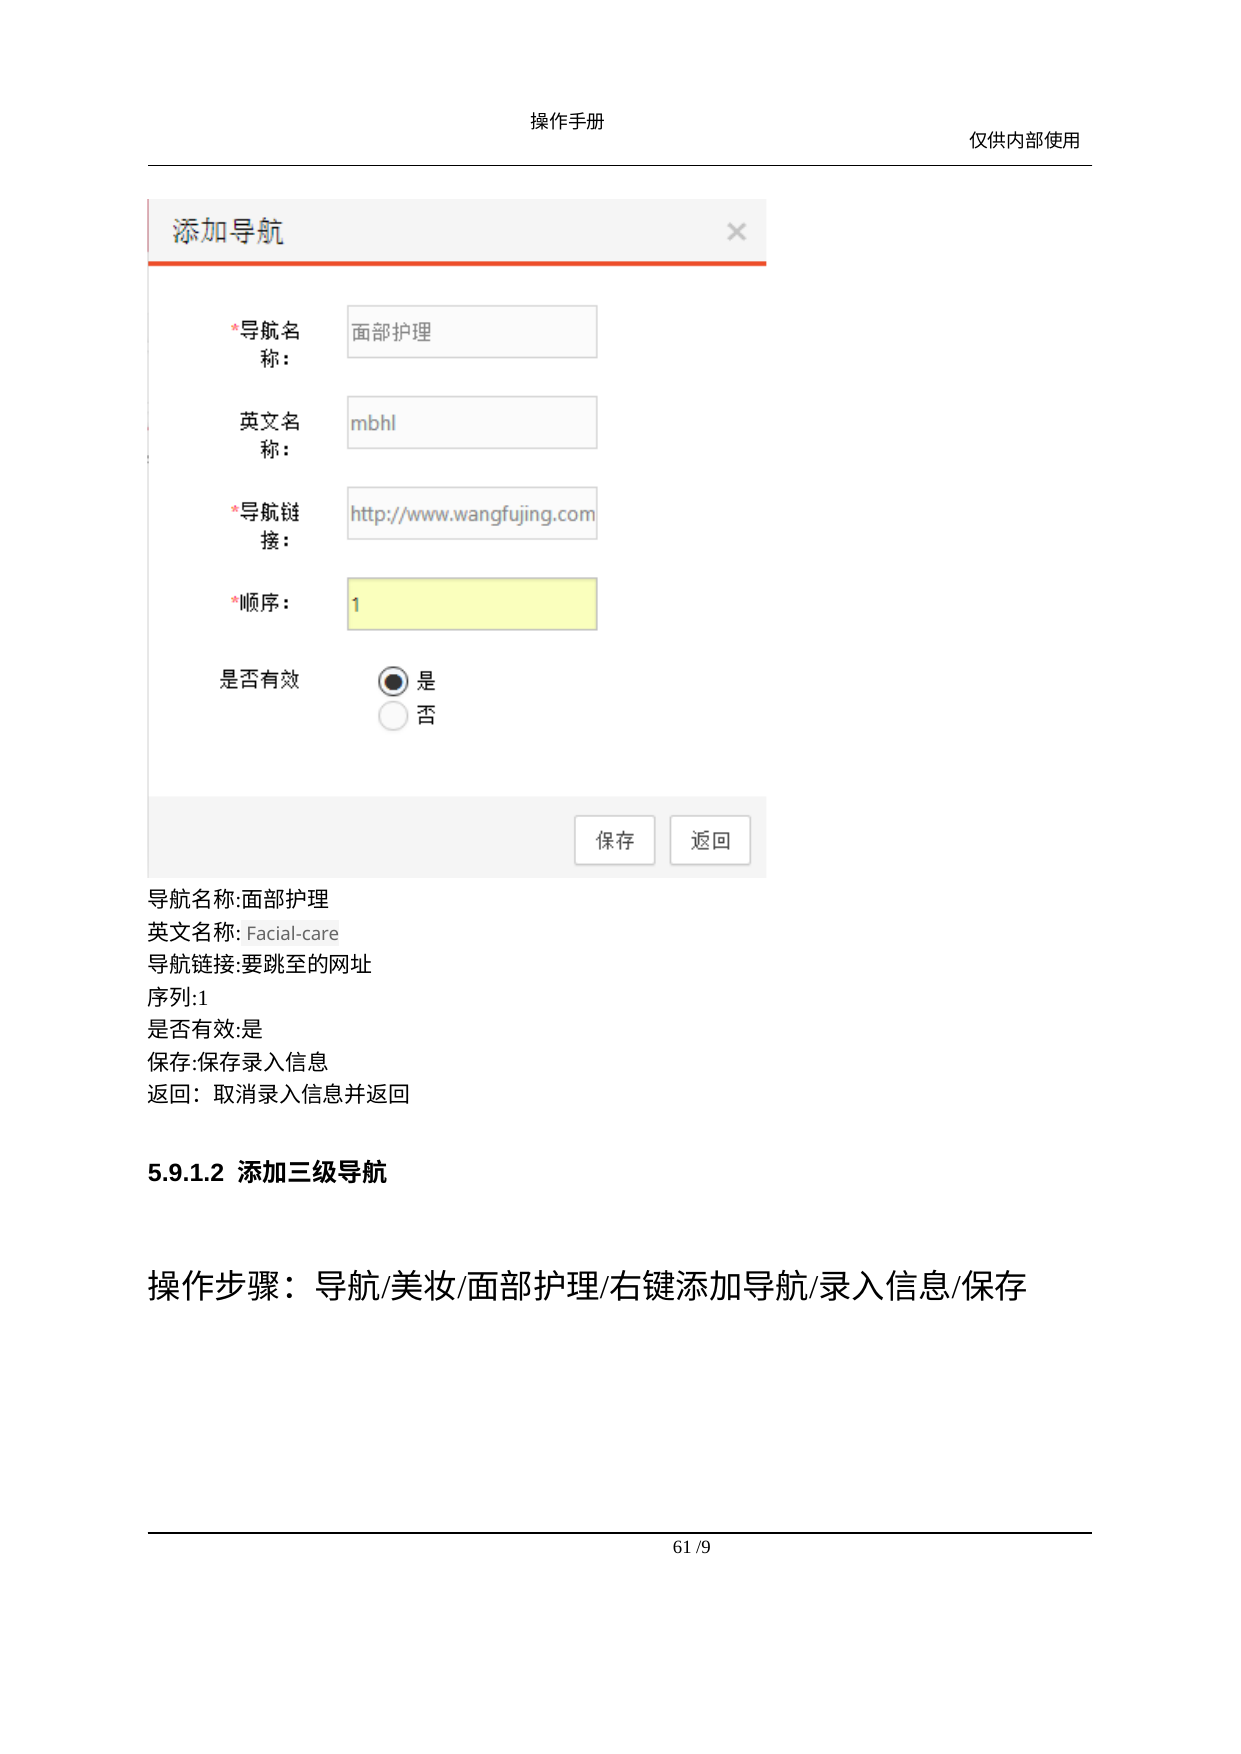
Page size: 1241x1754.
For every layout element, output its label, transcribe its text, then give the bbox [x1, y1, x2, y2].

text 英文名称: Facial-care [148, 914, 1092, 947]
subtitle 添加三级导航 [148, 1138, 1092, 1203]
text 导航链接:要跳至的网址 [148, 947, 1092, 979]
text 是否有效:是 [148, 1012, 1092, 1044]
text 操作步骤：导航/美妆/面部护理/右键添加导航/录入信息/保存 [148, 1252, 1092, 1317]
text 返回：取消录入信息并返回 [148, 1077, 1092, 1109]
text 保存:保存录入信息 [148, 1044, 1092, 1077]
text 导航名称:面部护理 [148, 882, 1092, 914]
text 序列:1 [148, 979, 1092, 1012]
picture [147, 199, 767, 878]
